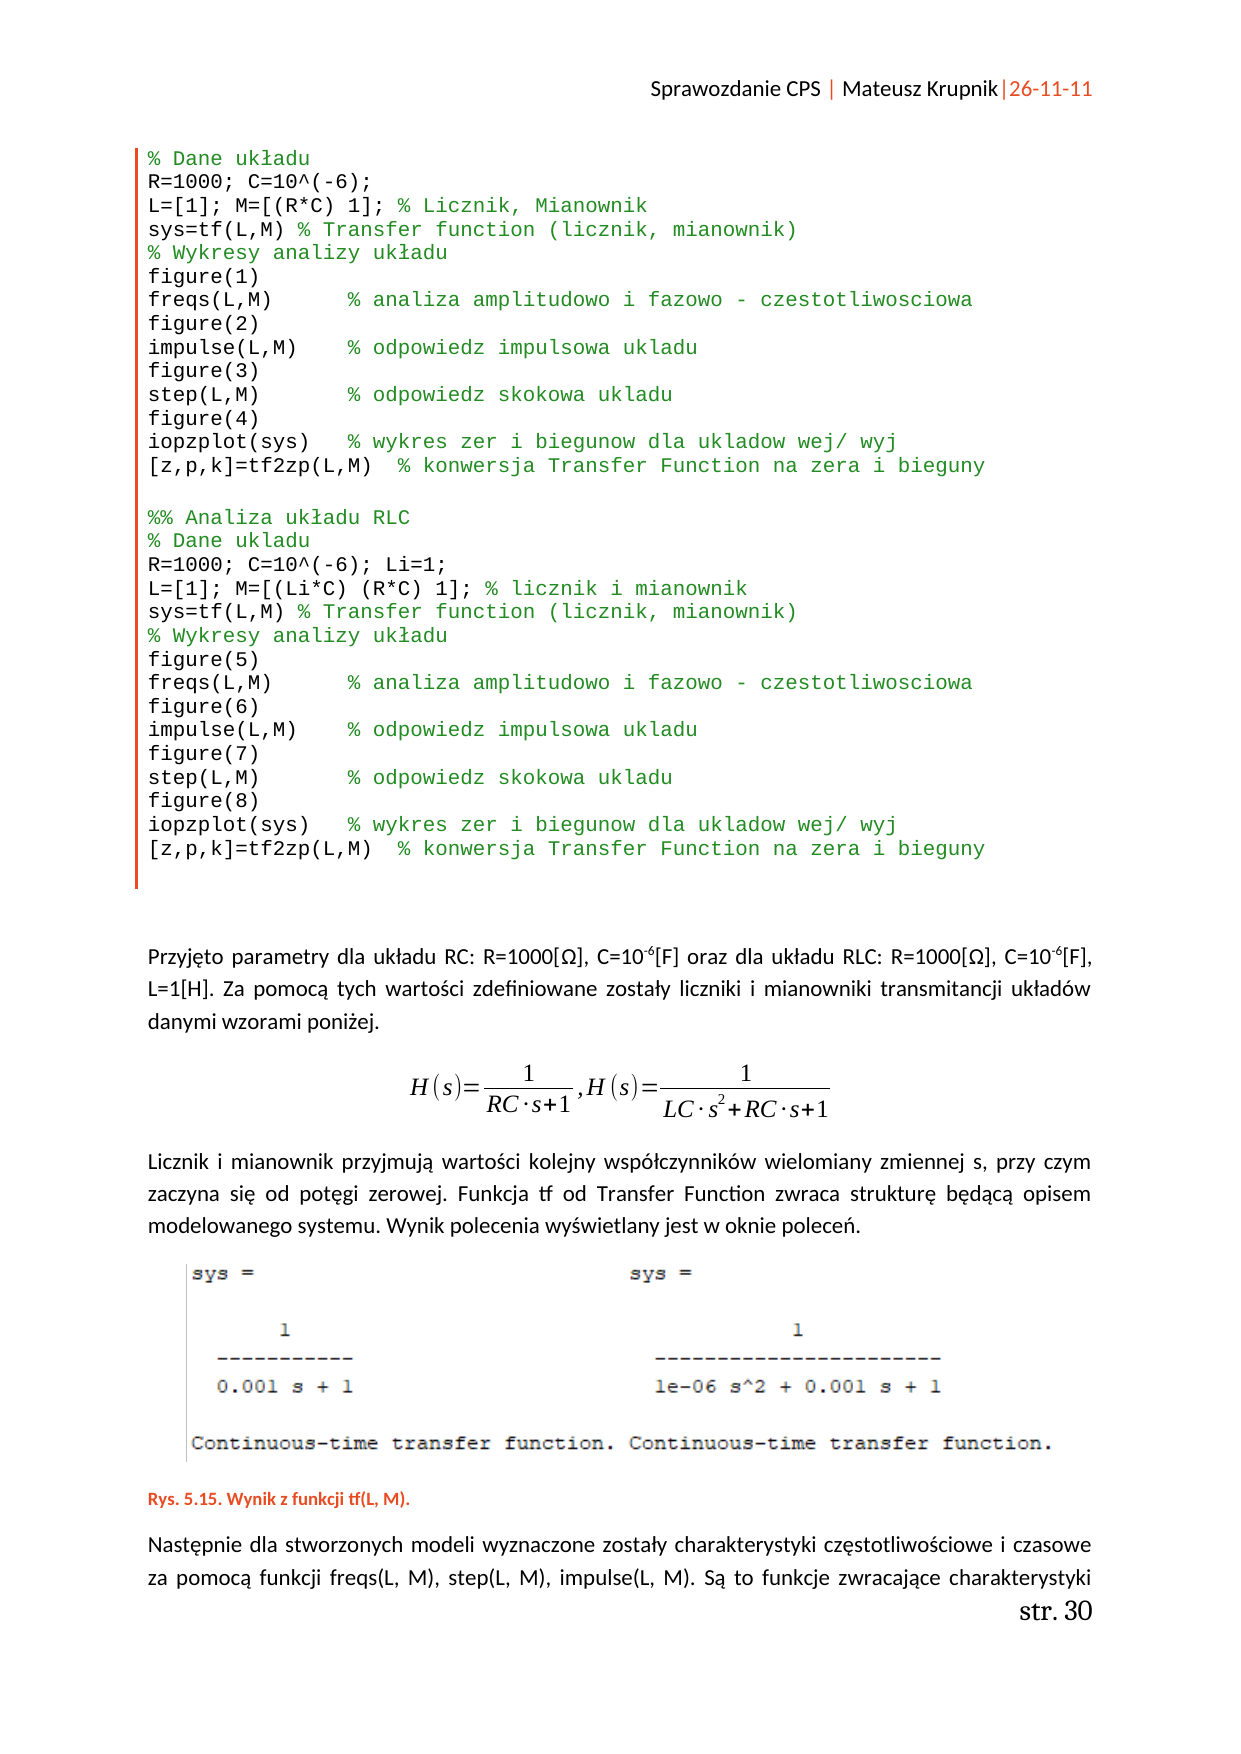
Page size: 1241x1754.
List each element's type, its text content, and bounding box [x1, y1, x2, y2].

picture [179, 1264, 1061, 1462]
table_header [138, 148, 1096, 889]
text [148, 1530, 1093, 1591]
text Przyjęto parametry dla układu RC: R=1000[Ω], C=10-6[F] oraz dla układu RLC: R=1000[Ω], C=10-6[F], L=1[H]. Za pomocą tych wartości zdefiniowane zostały liczniki i mianowniki transmitancji układów danymi wzorami poniżej. [148, 942, 1093, 1035]
text Licznik i mianownik przyjmują wartości kolejny współczynników wielomiany zmiennej s, przy czym zaczyna się od potęgi zerowej. Funkcja tf od Transfer Function zwraca strukturę będącą opisem modelowanego systemu. Wynik polecenia wyświetlany jest w oknie poleceń. [148, 1147, 1093, 1240]
